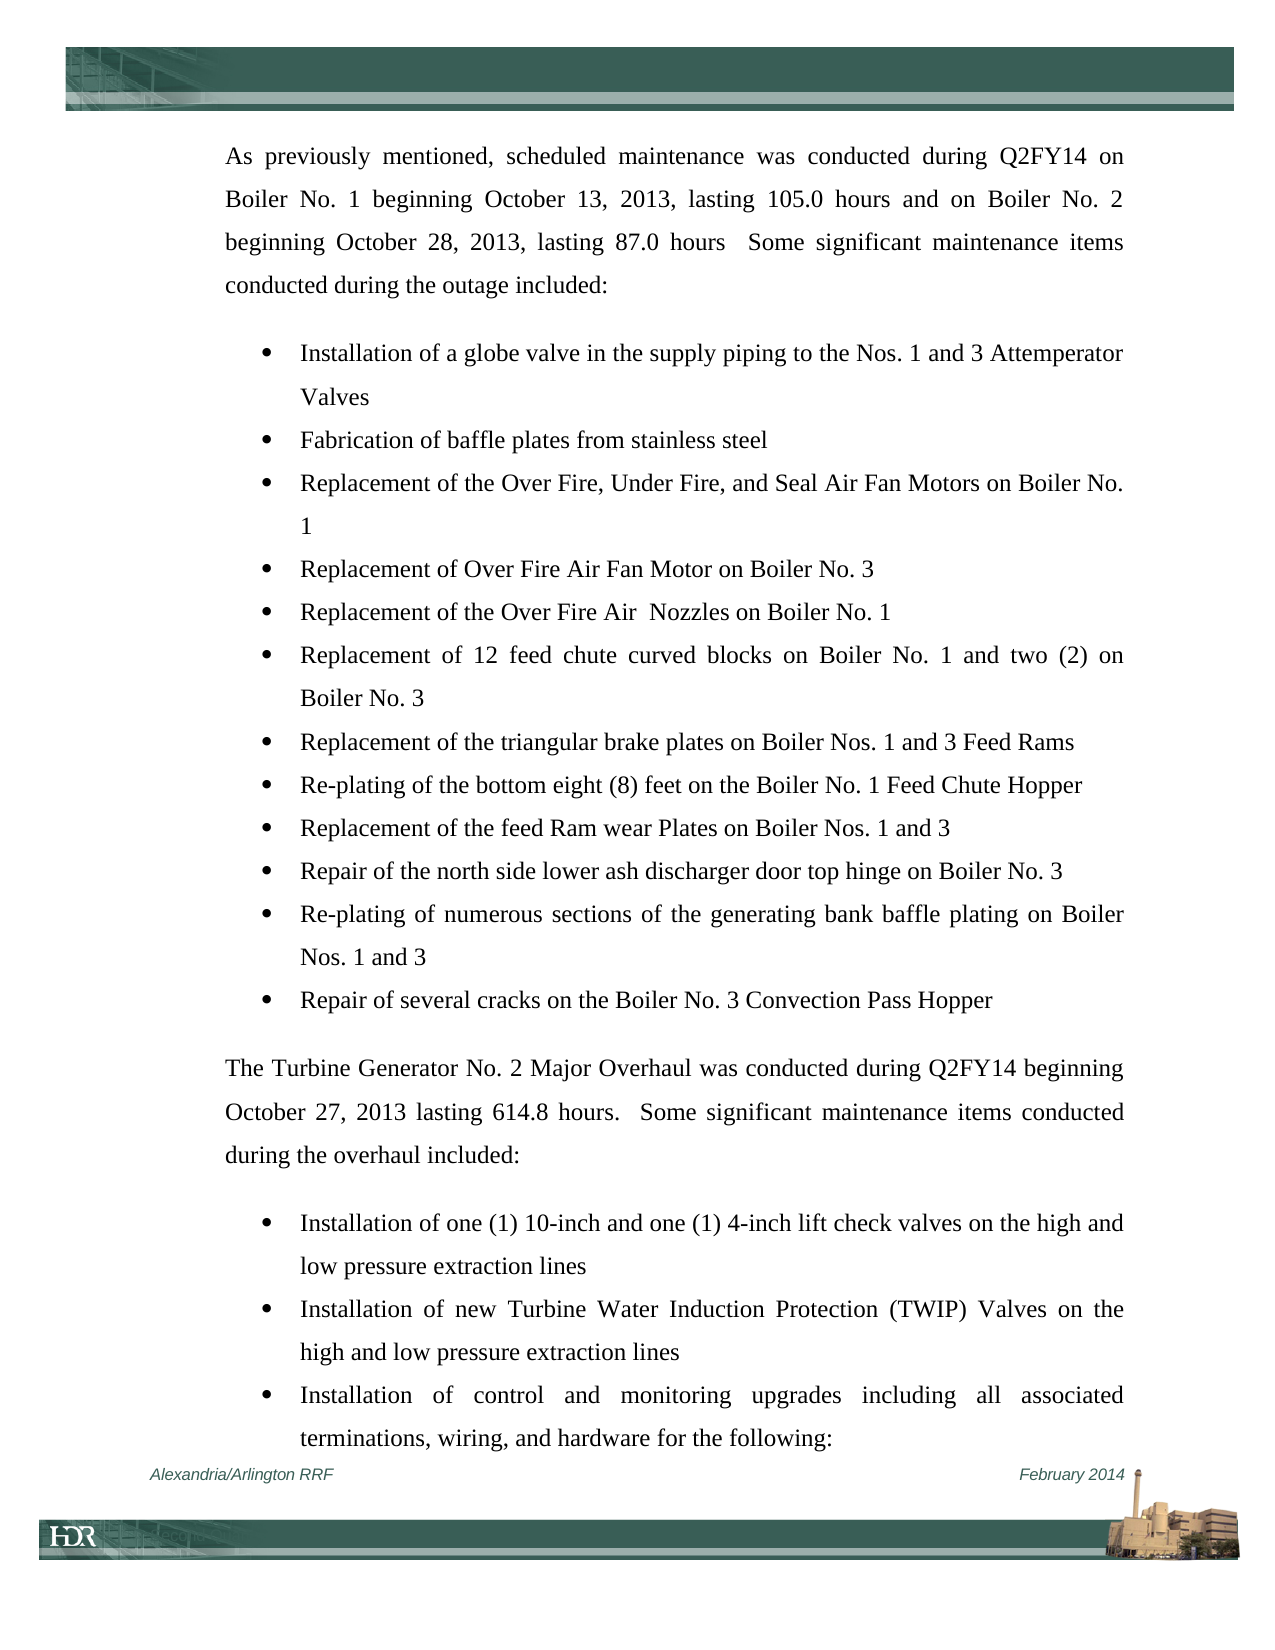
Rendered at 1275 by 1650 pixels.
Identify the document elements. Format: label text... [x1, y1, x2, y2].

list Replacement of Over Fire Air Fan Motor on Boiler No. 3 [262, 554, 1125, 583]
picture [20, 1459, 1252, 1576]
list Replacement of the Over Fire Air Nozzles on Boiler No. 1 [262, 597, 1125, 626]
list Repair of the north side lower ash discharger door top hinge on Boiler No. 3 [262, 856, 1125, 885]
list Replacement of 12 feed chute curved blocks on Boiler No. 1 and two (2) on Boiler No. 3 [262, 640, 1125, 712]
list Replacement of the Over Fire, Under Fire, and Seal Air Fan Motors on Boiler No. 1 [262, 468, 1125, 540]
picture [65, 46, 1234, 111]
list Installation of a globe valve in the supply piping to the Nos. 1 and 3 Attemperator Valves [262, 338, 1125, 410]
text The Turbine Generator No. 2 Major Overhaul was conducted during Q2FY14 beginning October 27, 2013 lasting 614.8 hours. Some significant maintenance items conducted during the overhaul included: [225, 1053, 1125, 1168]
text As previously mentioned, scheduled maintenance was conducted during Q2FY14 on Boiler No. 1 beginning October 13, 2013, lasting 105.0 hours and on Boiler No. 2 beginning October 28, 2013, lasting 87.0 hours Some significant maintenance items conducted during the outage included: [225, 141, 1125, 299]
list Installation of one (1) 10-inch and one (1) 4-inch lift check valves on the high and low pressure extraction lines [262, 1208, 1125, 1280]
list Fabrication of baffle plates from stainless steel [262, 425, 1125, 453]
list Replacement of the triangular brake plates on Boiler Nos. 1 and 3 Feed Rams [262, 727, 1125, 755]
list Re-plating of numerous sections of the generating bank baffle plating on Boiler Nos. 1 and 3 [262, 899, 1125, 971]
list Replacement of the feed Ram wear Plates on Boiler Nos. 1 and 3 [262, 813, 1125, 842]
list Installation of new Turbine Water Induction Protection (TWIP) Valves on the high and low pressure extraction lines [262, 1294, 1125, 1366]
list Re-plating of the bottom eight (8) feet on the Boiler No. 1 Feed Chute Hopper [262, 770, 1125, 798]
list Installation of control and monitoring upgrades including all associated terminations, wiring, and hardware for the following: [262, 1380, 1125, 1452]
list Repair of several cracks on the Boiler No. 3 Convection Pass Hopper [262, 985, 1125, 1014]
